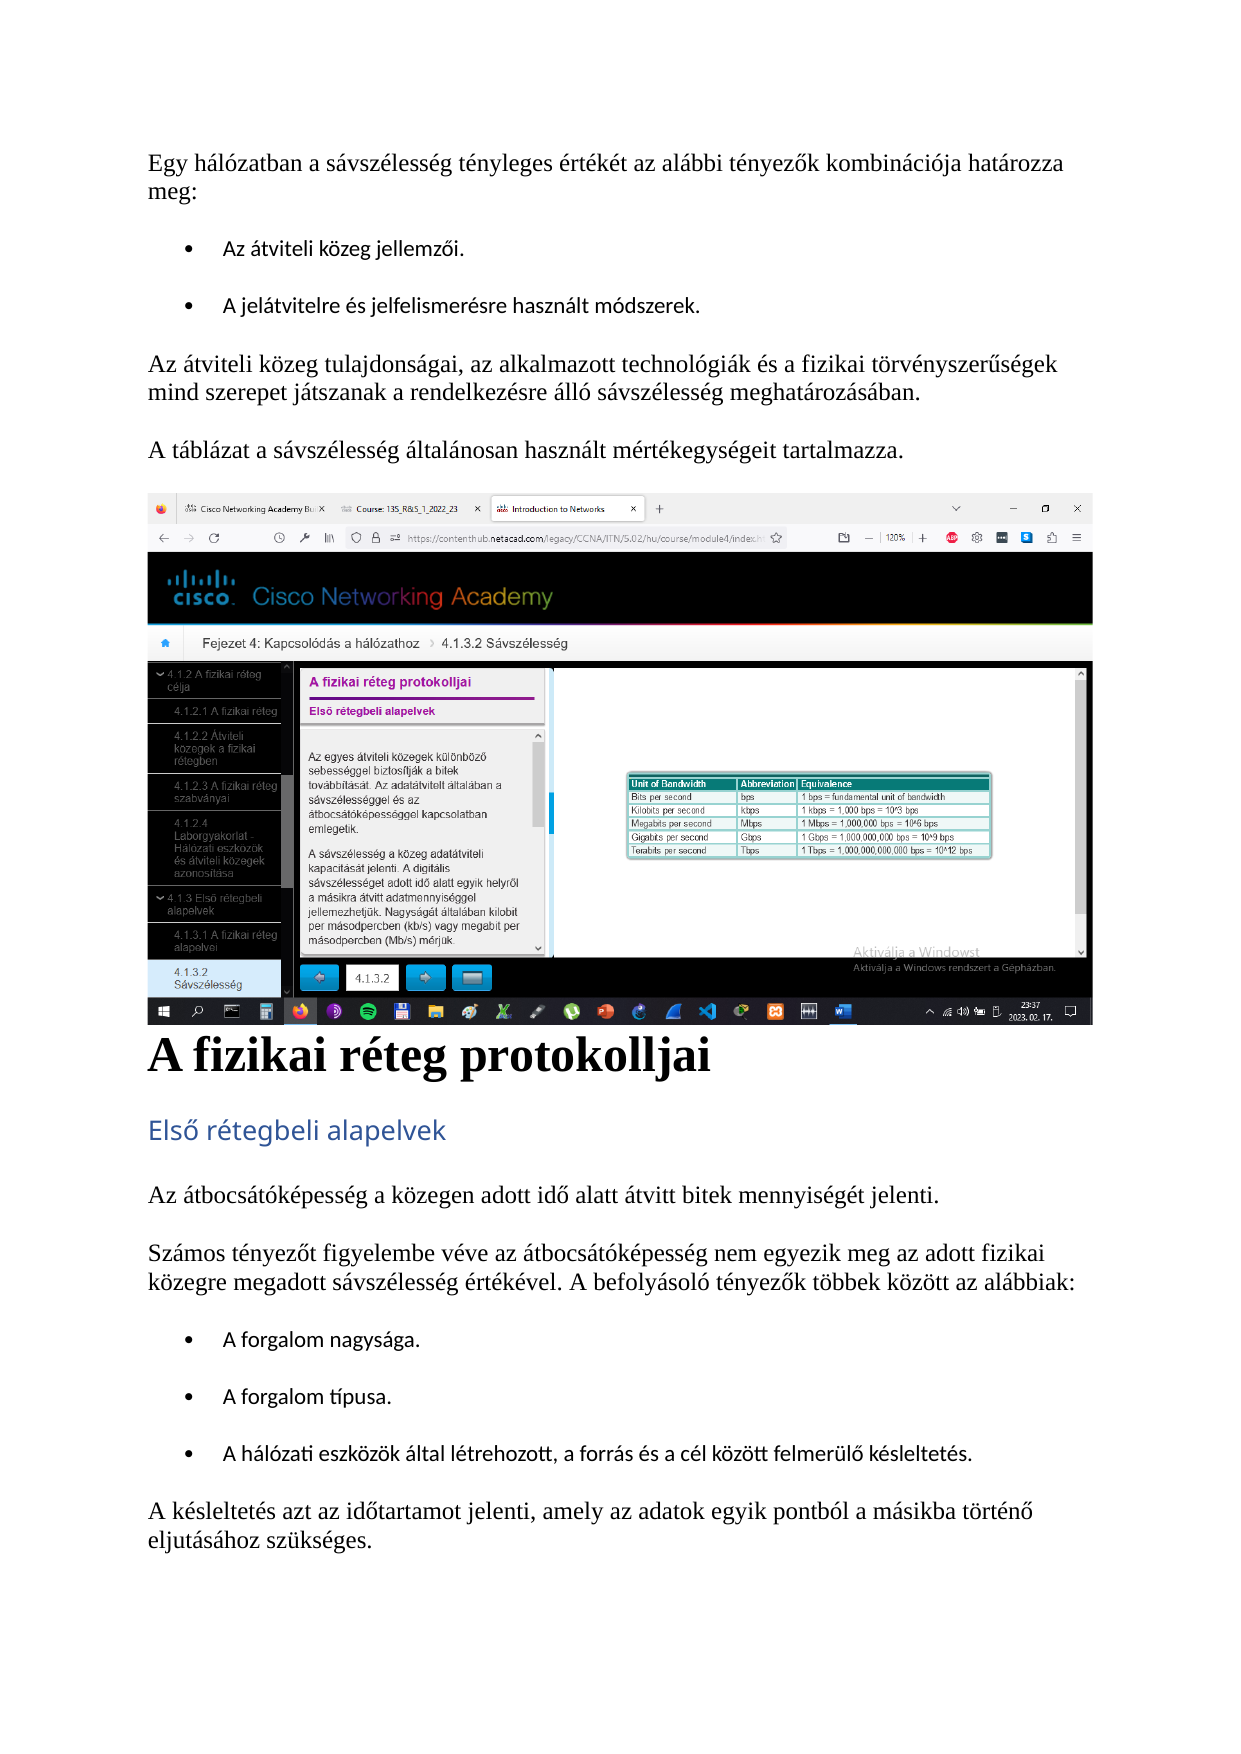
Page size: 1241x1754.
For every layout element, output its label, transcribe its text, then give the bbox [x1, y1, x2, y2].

picture [147, 493, 1093, 1025]
text A táblázat a sávszélesség általánosan használt mértékegységeit tartalmazza. [148, 435, 1093, 464]
list A hálózati eszközök által létrehozott, a forrás és a cél között felmerülő késleltetés. [185, 1439, 1093, 1467]
text Az átviteli közeg tulajdonságai, az alkalmazott technológiák és a fizikai törvényszerűségek mind szerepet játszanak a rendelkezésre álló sávszélesség meghatározásában. [148, 349, 1093, 406]
list A forgalom típusa. [185, 1382, 1093, 1410]
text Az átbocsátóképesség a közegen adott idő alatt átvitt bitek mennyiségét jelenti. [148, 1180, 1093, 1209]
text A késleltetés azt az időtartamot jelenti, amely az adatok egyik pontból a másikba történő eljutásához szükséges. [148, 1496, 1093, 1554]
text Számos tényezőt figyelembe véve az átbocsátóképesség nem egyezik meg az adott fizikai közegre megadott sávszélesség értékével. A befolyásoló tényezők többek között az alábbiak: [148, 1238, 1093, 1296]
subtitle A fizikai réteg protokolljai [148, 1025, 1093, 1082]
list A forgalom nagysága. [185, 1325, 1093, 1353]
subtitle Első rétegbeli alapelvek [148, 1111, 1093, 1148]
text Egy hálózatban a sávszélesség tényleges értékét az alábbi tényezők kombinációja határozza meg: [148, 148, 1093, 205]
list Az átviteli közeg jellemzői. [185, 234, 1093, 262]
list A jelátvitelre és jelfelismerésre használt módszerek. [185, 291, 1093, 319]
